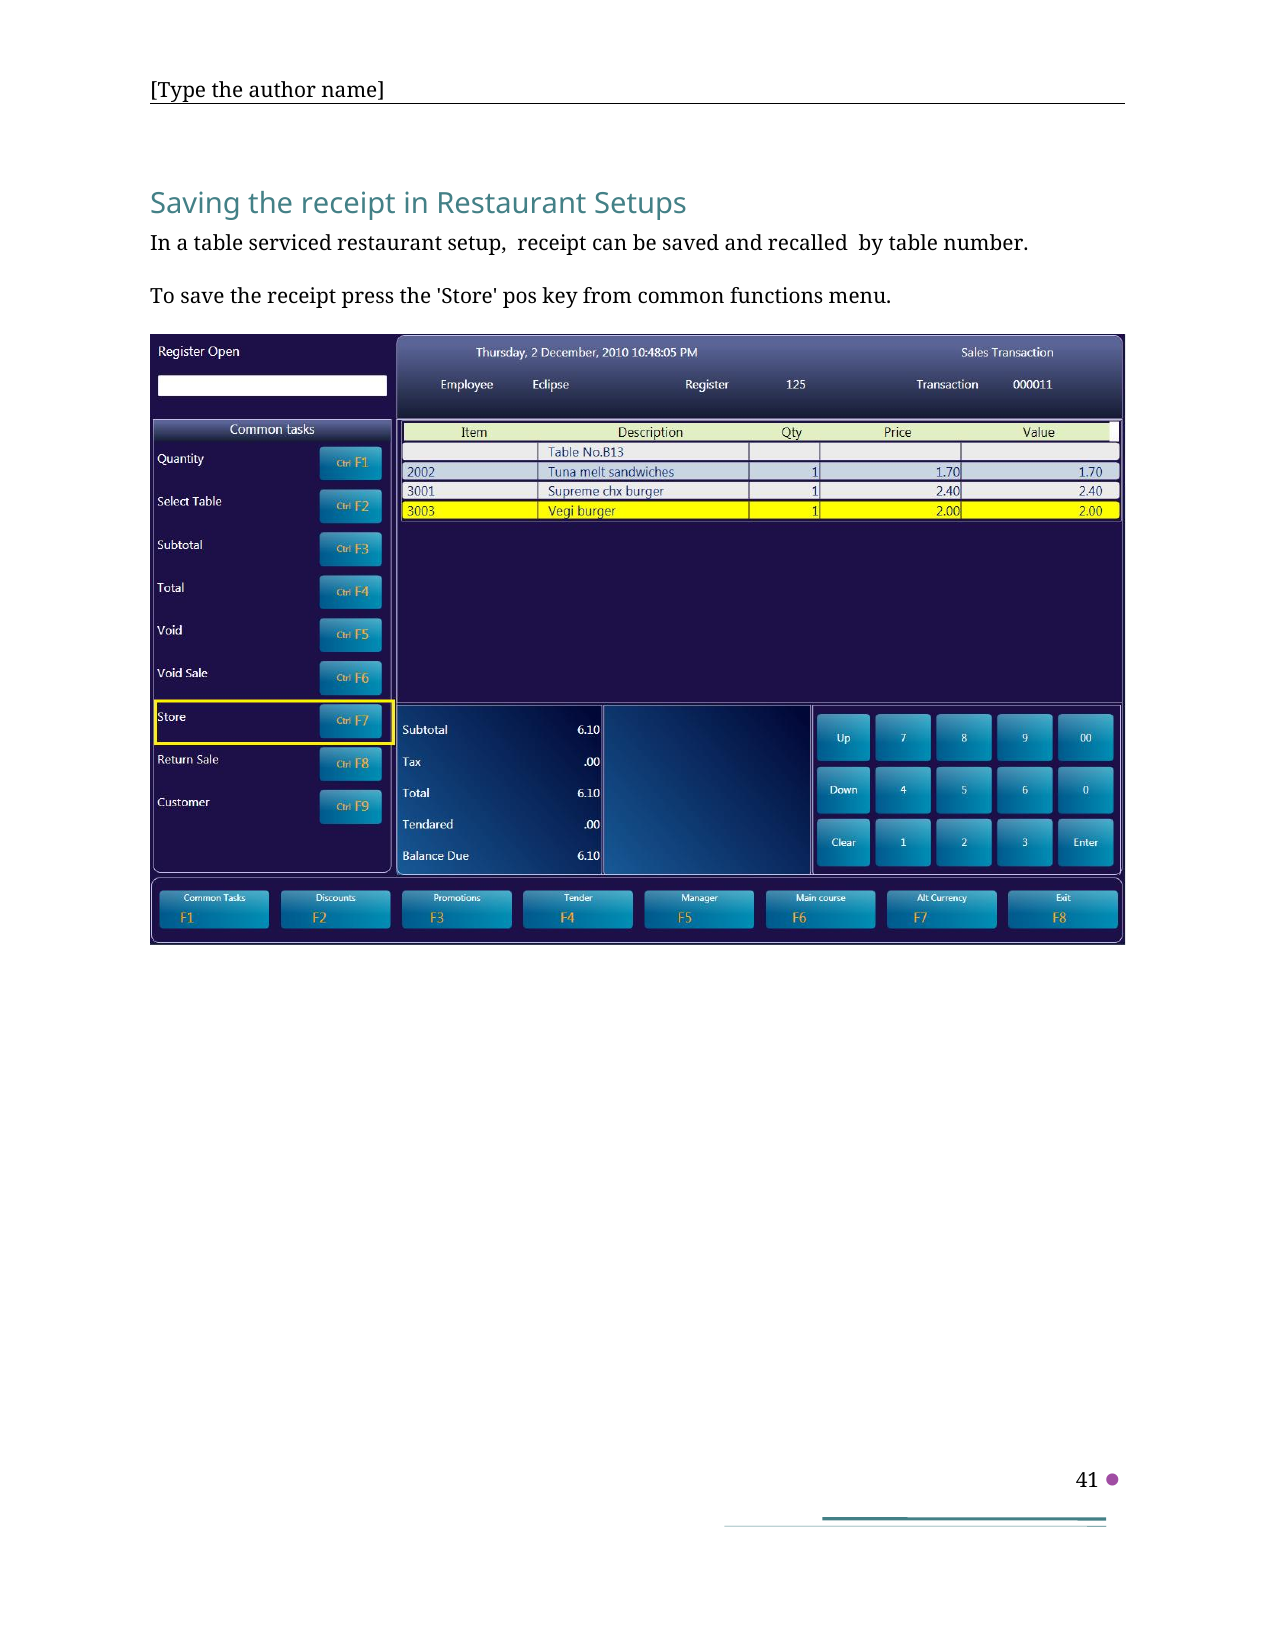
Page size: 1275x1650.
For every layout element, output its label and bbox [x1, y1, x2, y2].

picture [150, 334, 1125, 945]
